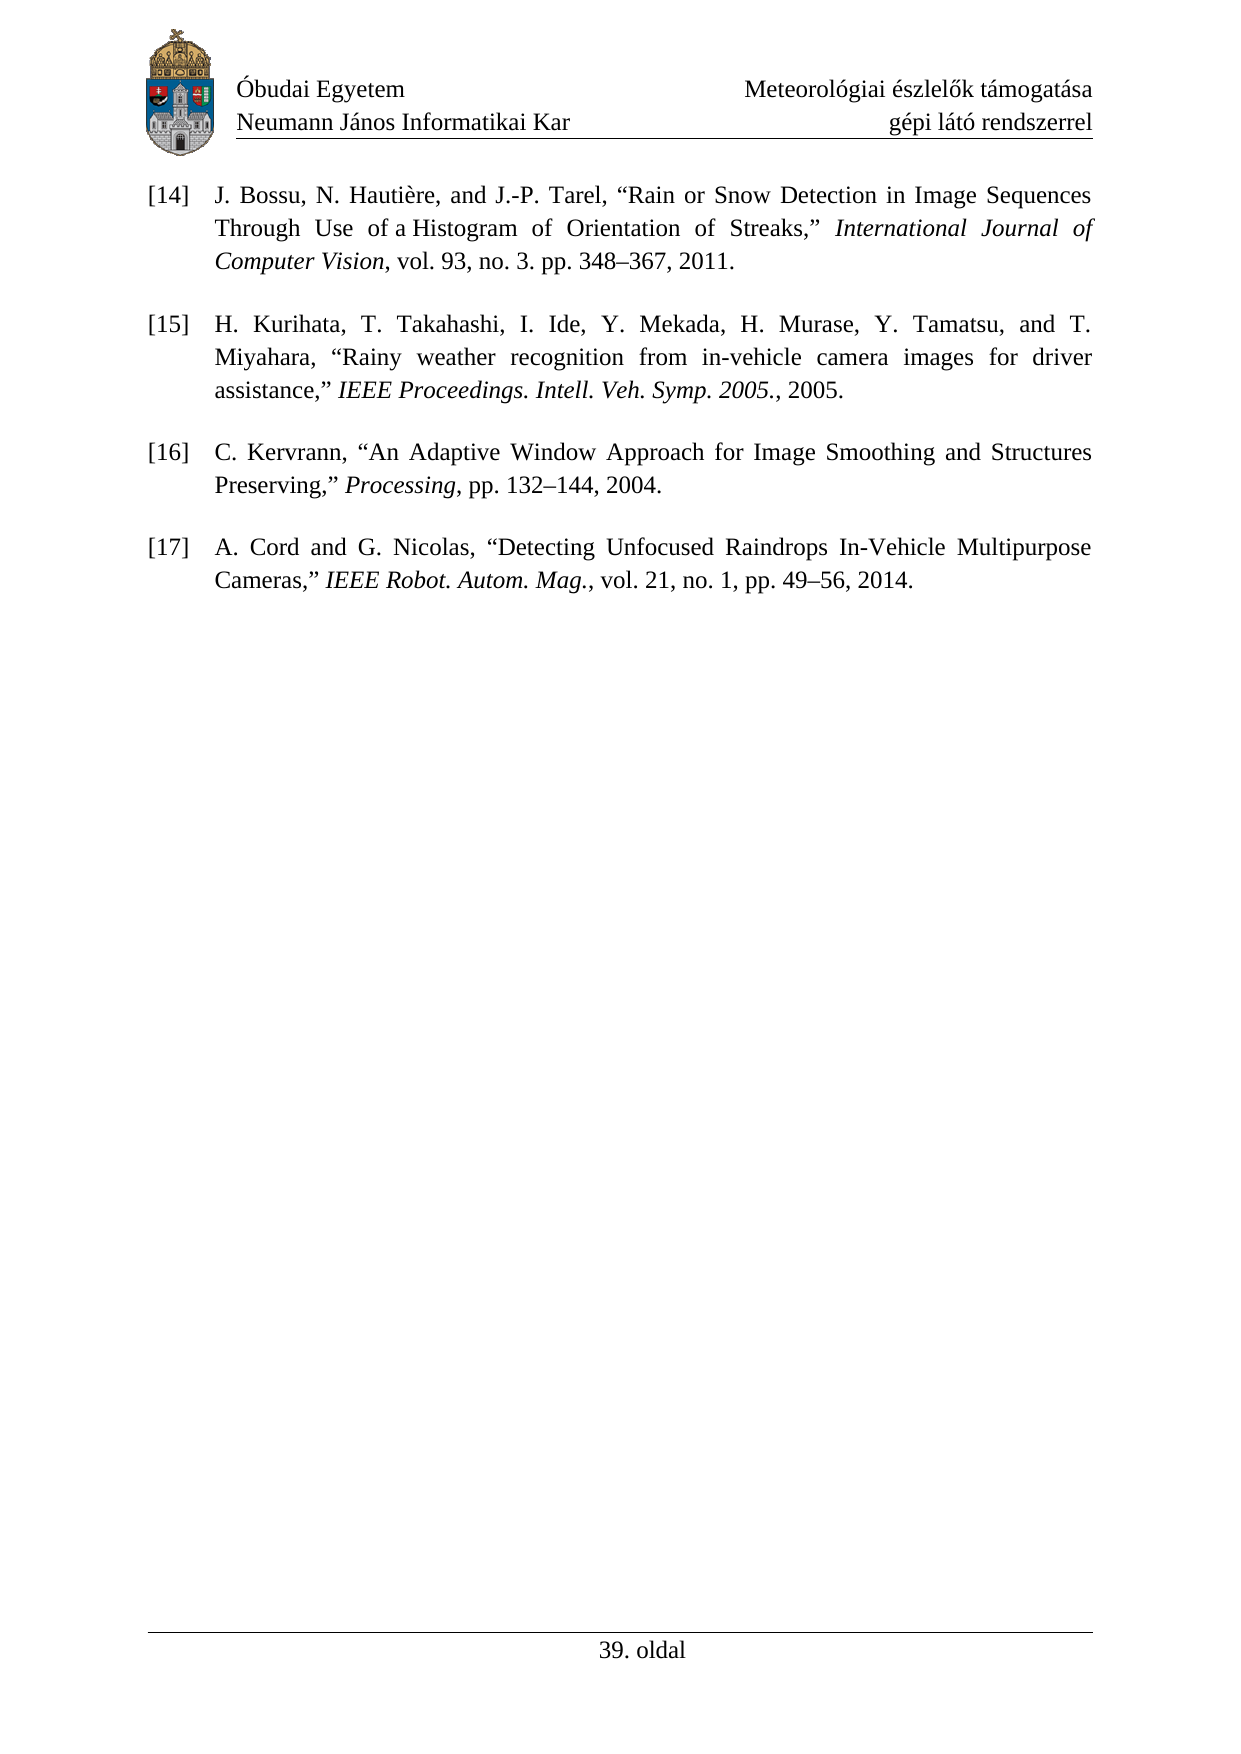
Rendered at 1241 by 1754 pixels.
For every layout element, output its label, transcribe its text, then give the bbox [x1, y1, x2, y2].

text [14] J. Bossu, N. Hautière, and J.-P. Tarel, “Rain or Snow Detection in Image Sequences Through Use of a Histogram of Orientation of Streaks,” International Journal of Computer Vision, vol. 93, no. 3. pp. 348–367, 2011. [148, 180, 1093, 275]
text [17] A. Cord and G. Nicolas, “Detecting Unfocused Raindrops In-Vehicle Multipurpose Cameras,” IEEE Robot. Autom. Mag., vol. 21, no. 1, pp. 49–56, 2014. [148, 532, 1093, 594]
picture [146, 28, 215, 157]
text [15] H. Kurihata, T. Takahashi, I. Ide, Y. Mekada, H. Murase, Y. Tamatsu, and T. Miyahara, “Rainy weather recognition from in-vehicle camera images for driver assistance,” IEEE Proceedings. Intell. Veh. Symp. 2005., 2005. [148, 309, 1093, 403]
text [16] C. Kervrann, “An Adaptive Window Approach for Image Smoothing and Structures Preserving,” Processing, pp. 132–144, 2004. [148, 437, 1093, 499]
